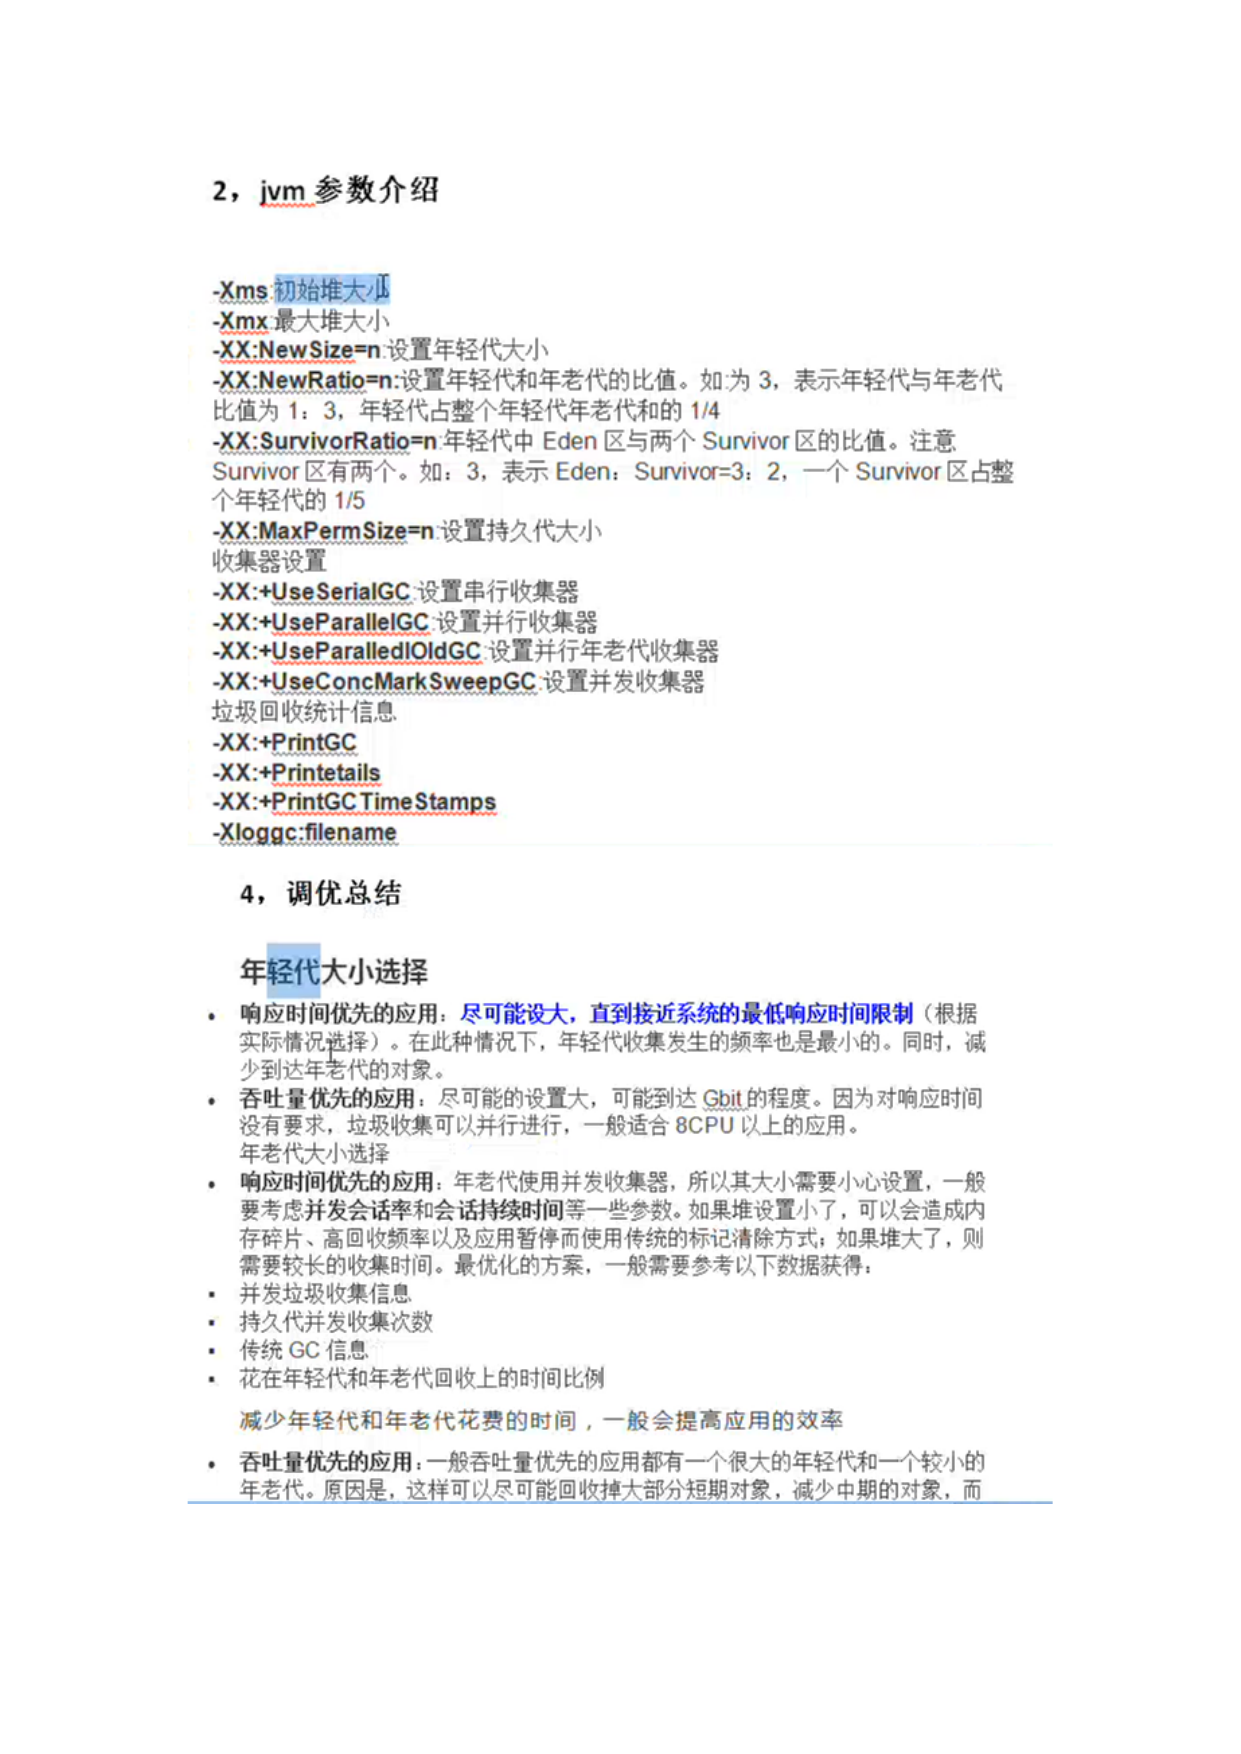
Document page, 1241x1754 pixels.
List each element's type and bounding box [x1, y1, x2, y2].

picture [187, 867, 1053, 1504]
picture [187, 150, 1053, 847]
